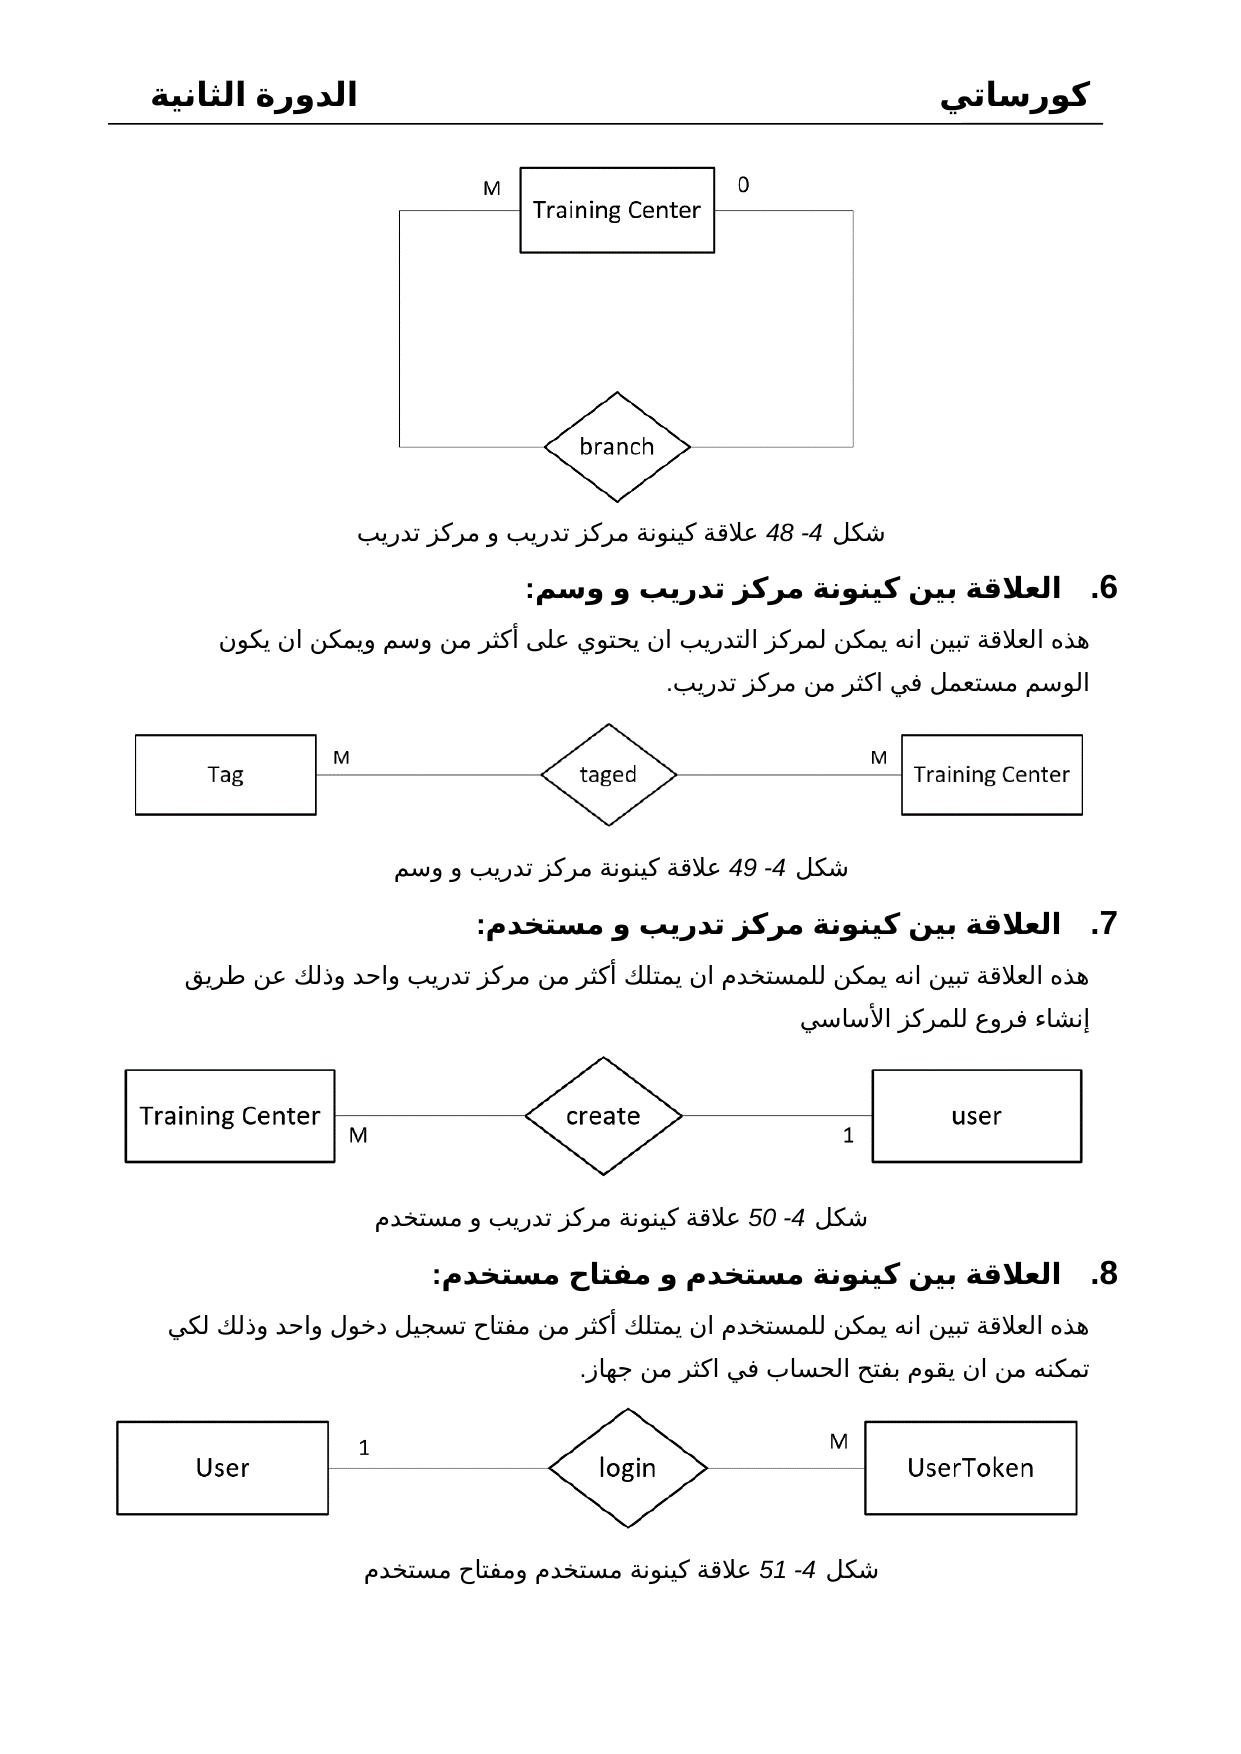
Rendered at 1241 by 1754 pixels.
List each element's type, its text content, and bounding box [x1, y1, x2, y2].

subtitle العلاقة بين كينونة مركز تدريب و وسم: [150, 567, 1090, 606]
text هذه العلاقة تبين انه يمكن لمركز التدريب ان يحتوي على أكثر من وسم ويمكن ان يكون الوسم مستعمل في اكثر من مركز تدريب. [150, 625, 1090, 697]
text شكل 4- 51 علاقة كينونة مستخدم ومفتاح مستخدم [150, 1555, 1090, 1584]
text شكل 4- 49 علاقة كينونة مركز تدريب و وسم [150, 853, 1090, 882]
subtitle العلاقة بين كينونة مركز تدريب و مستخدم: [150, 903, 1090, 941]
subtitle العلاقة بين كينونة مستخدم و مفتاح مستخدم: [150, 1253, 1090, 1291]
picture [110, 1396, 1090, 1541]
text شكل 4- 50 علاقة كينونة مركز تدريب و مستخدم [150, 1203, 1090, 1232]
text هذه العلاقة تبين انه يمكن للمستخدم ان يمتلك أكثر من مركز تدريب واحد وذلك عن طريق إنشاء فروع للمركز الأساسي [150, 961, 1090, 1032]
picture [380, 150, 860, 504]
picture [117, 1046, 1090, 1189]
text شكل 4- 48 علاقة كينونة مركز تدريب و مركز تدريب [150, 517, 1090, 546]
text هذه العلاقة تبين انه يمكن للمستخدم ان يمتلك أكثر من مفتاح تسجيل دخول واحد وذلك لكي تمكنه من ان يقوم بفتح الحساب في اكثر من جهاز. [150, 1311, 1090, 1382]
picture [123, 711, 1090, 839]
